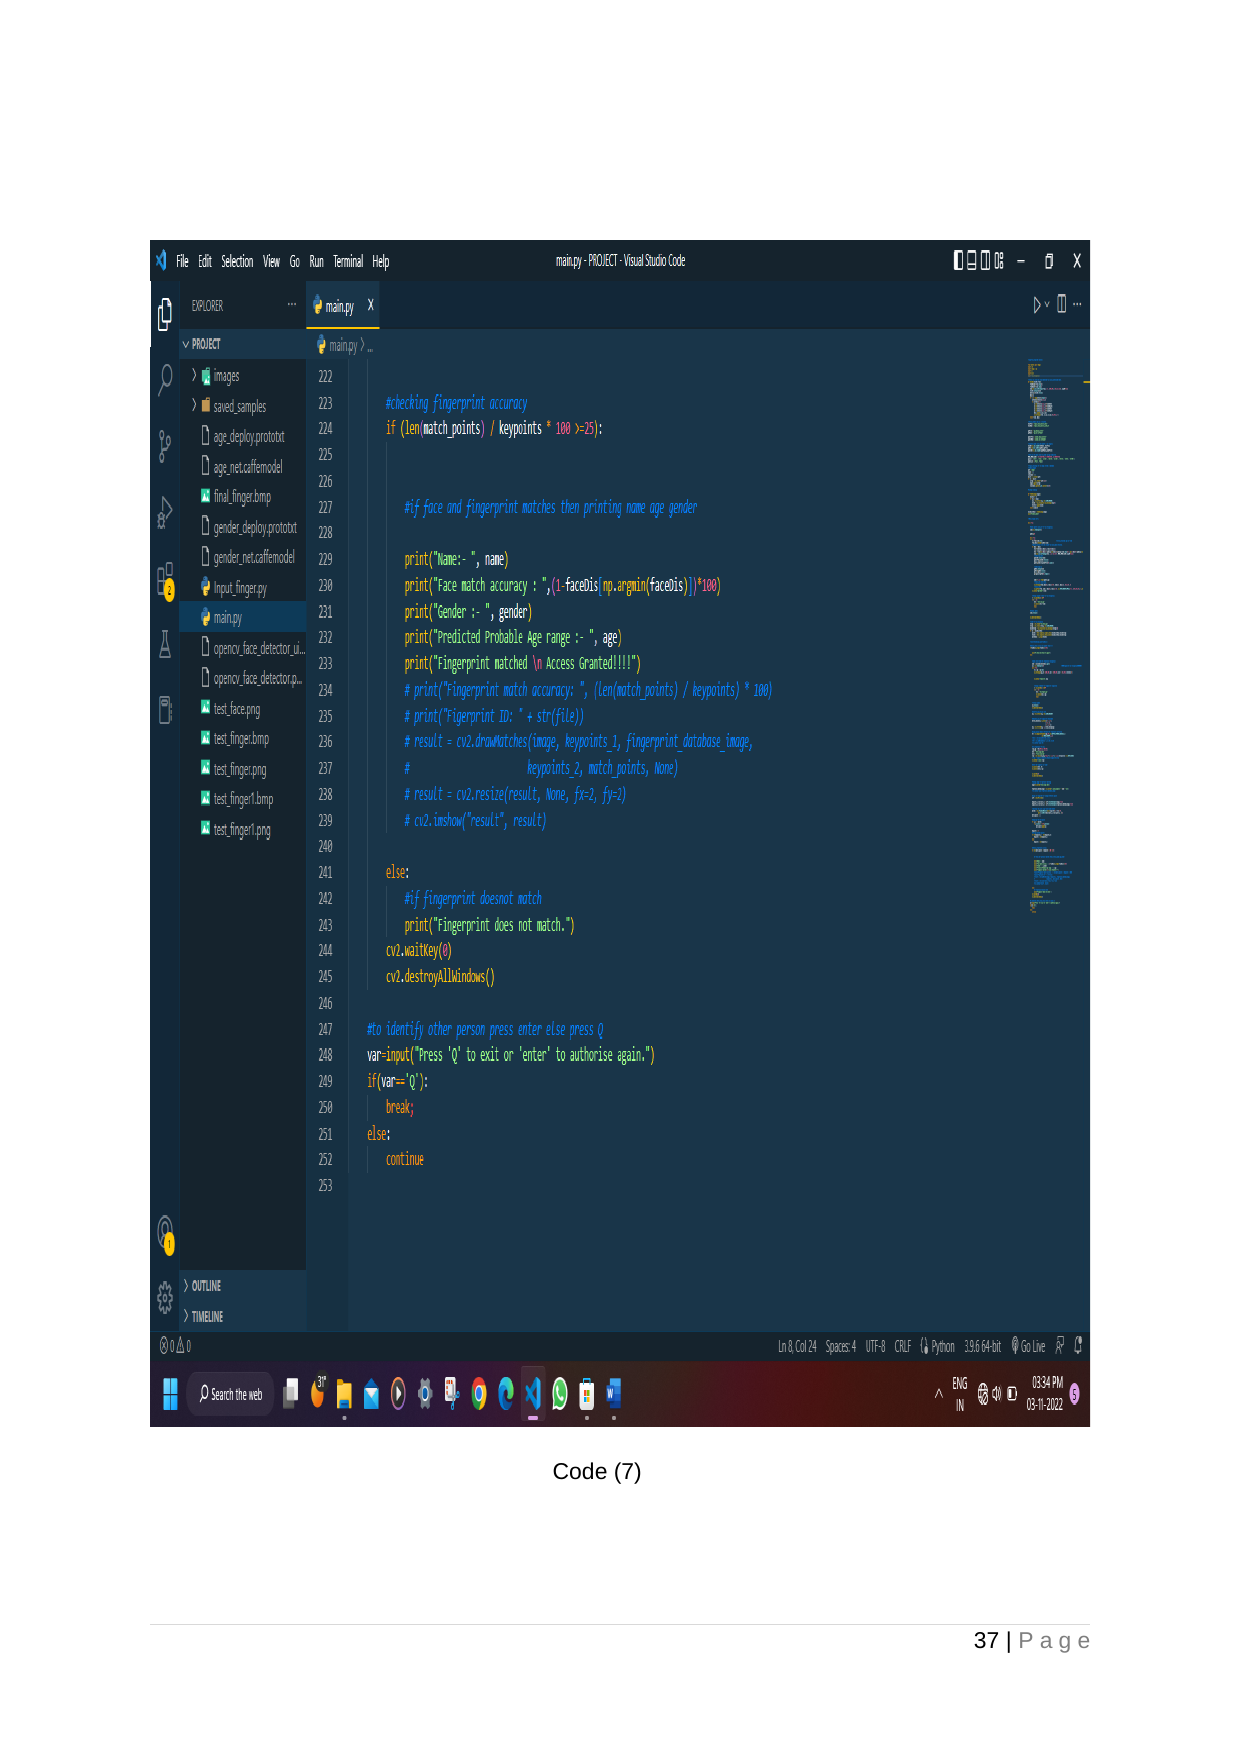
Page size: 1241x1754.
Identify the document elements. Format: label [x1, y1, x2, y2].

picture [150, 240, 1091, 1427]
